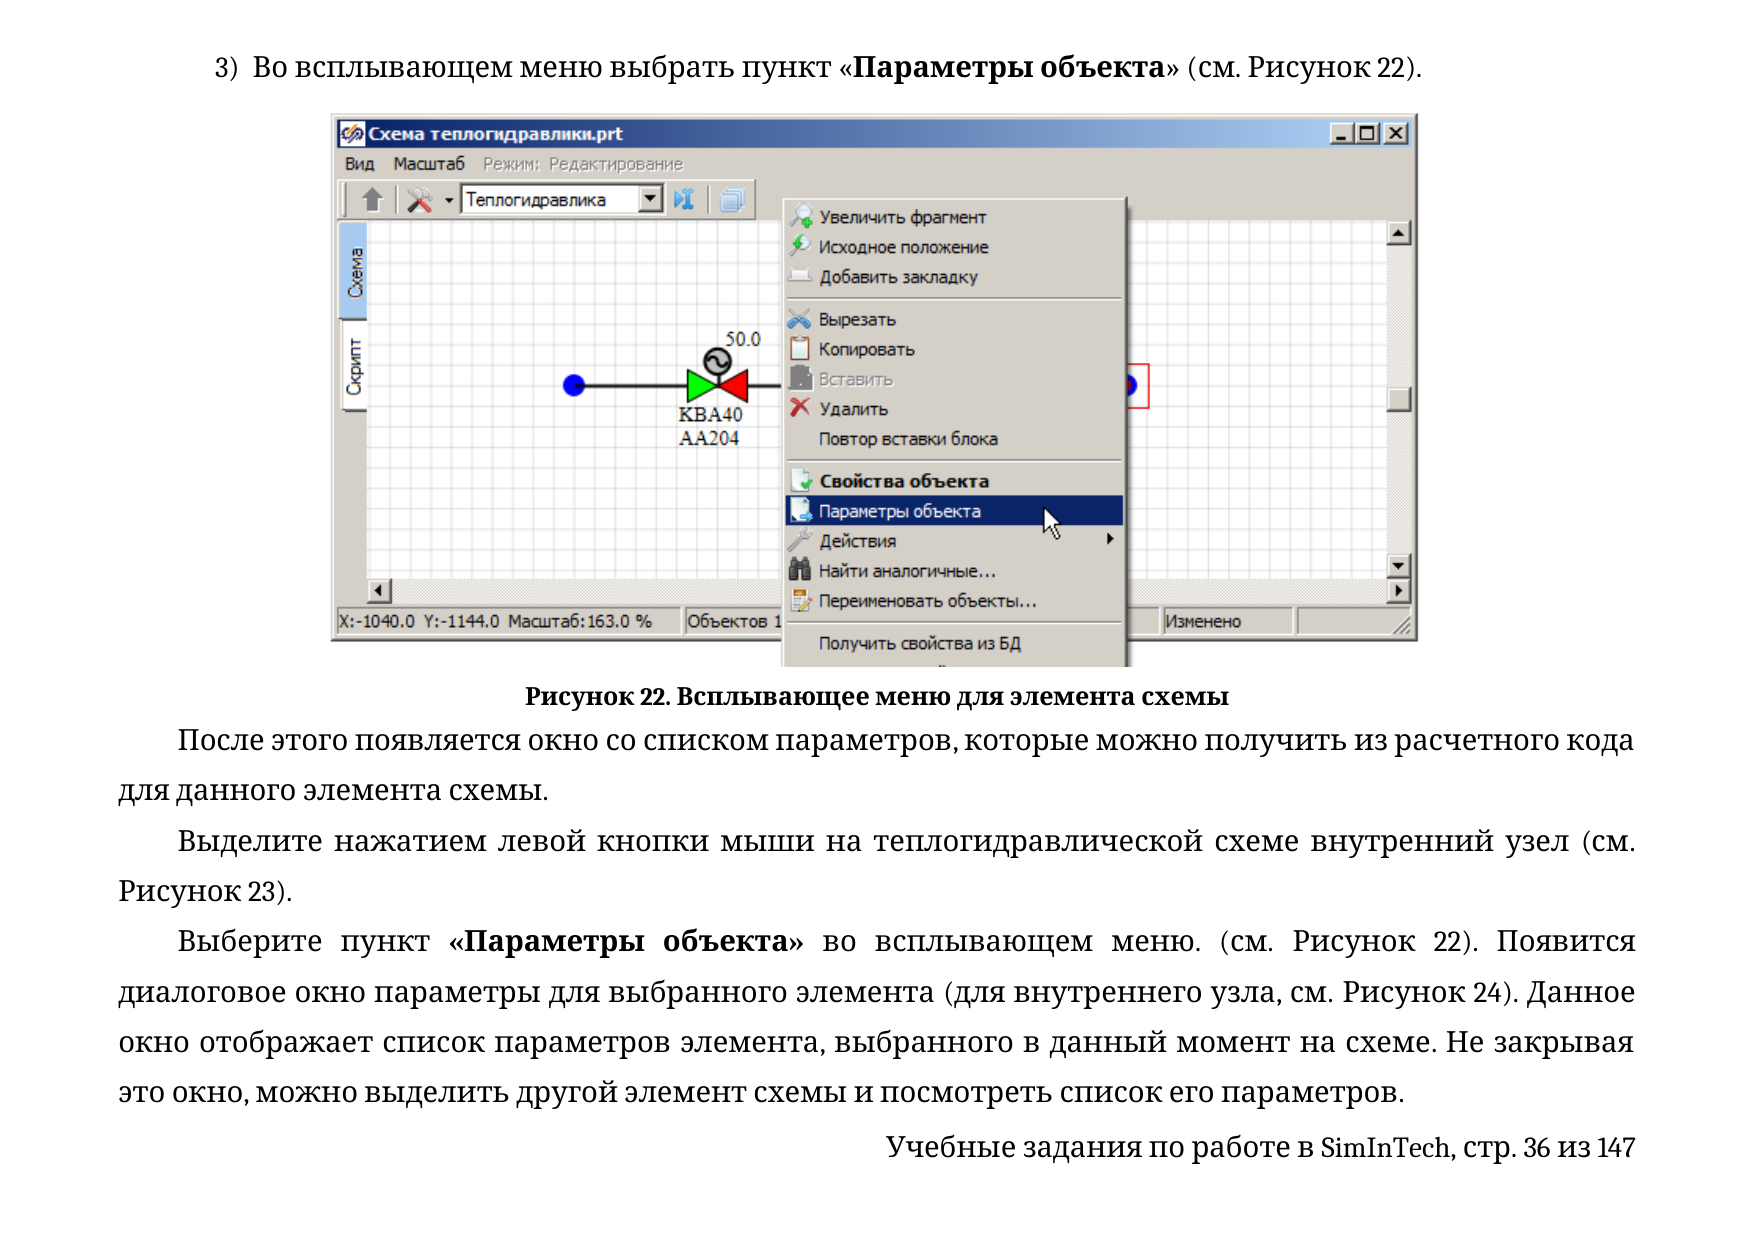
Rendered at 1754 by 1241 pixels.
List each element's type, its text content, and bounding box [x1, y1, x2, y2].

text После этого появляется окно со списком параметров, которые можно получить из расчетного кода для данного элемента схемы. [118, 724, 1636, 808]
picture [317, 101, 1437, 667]
